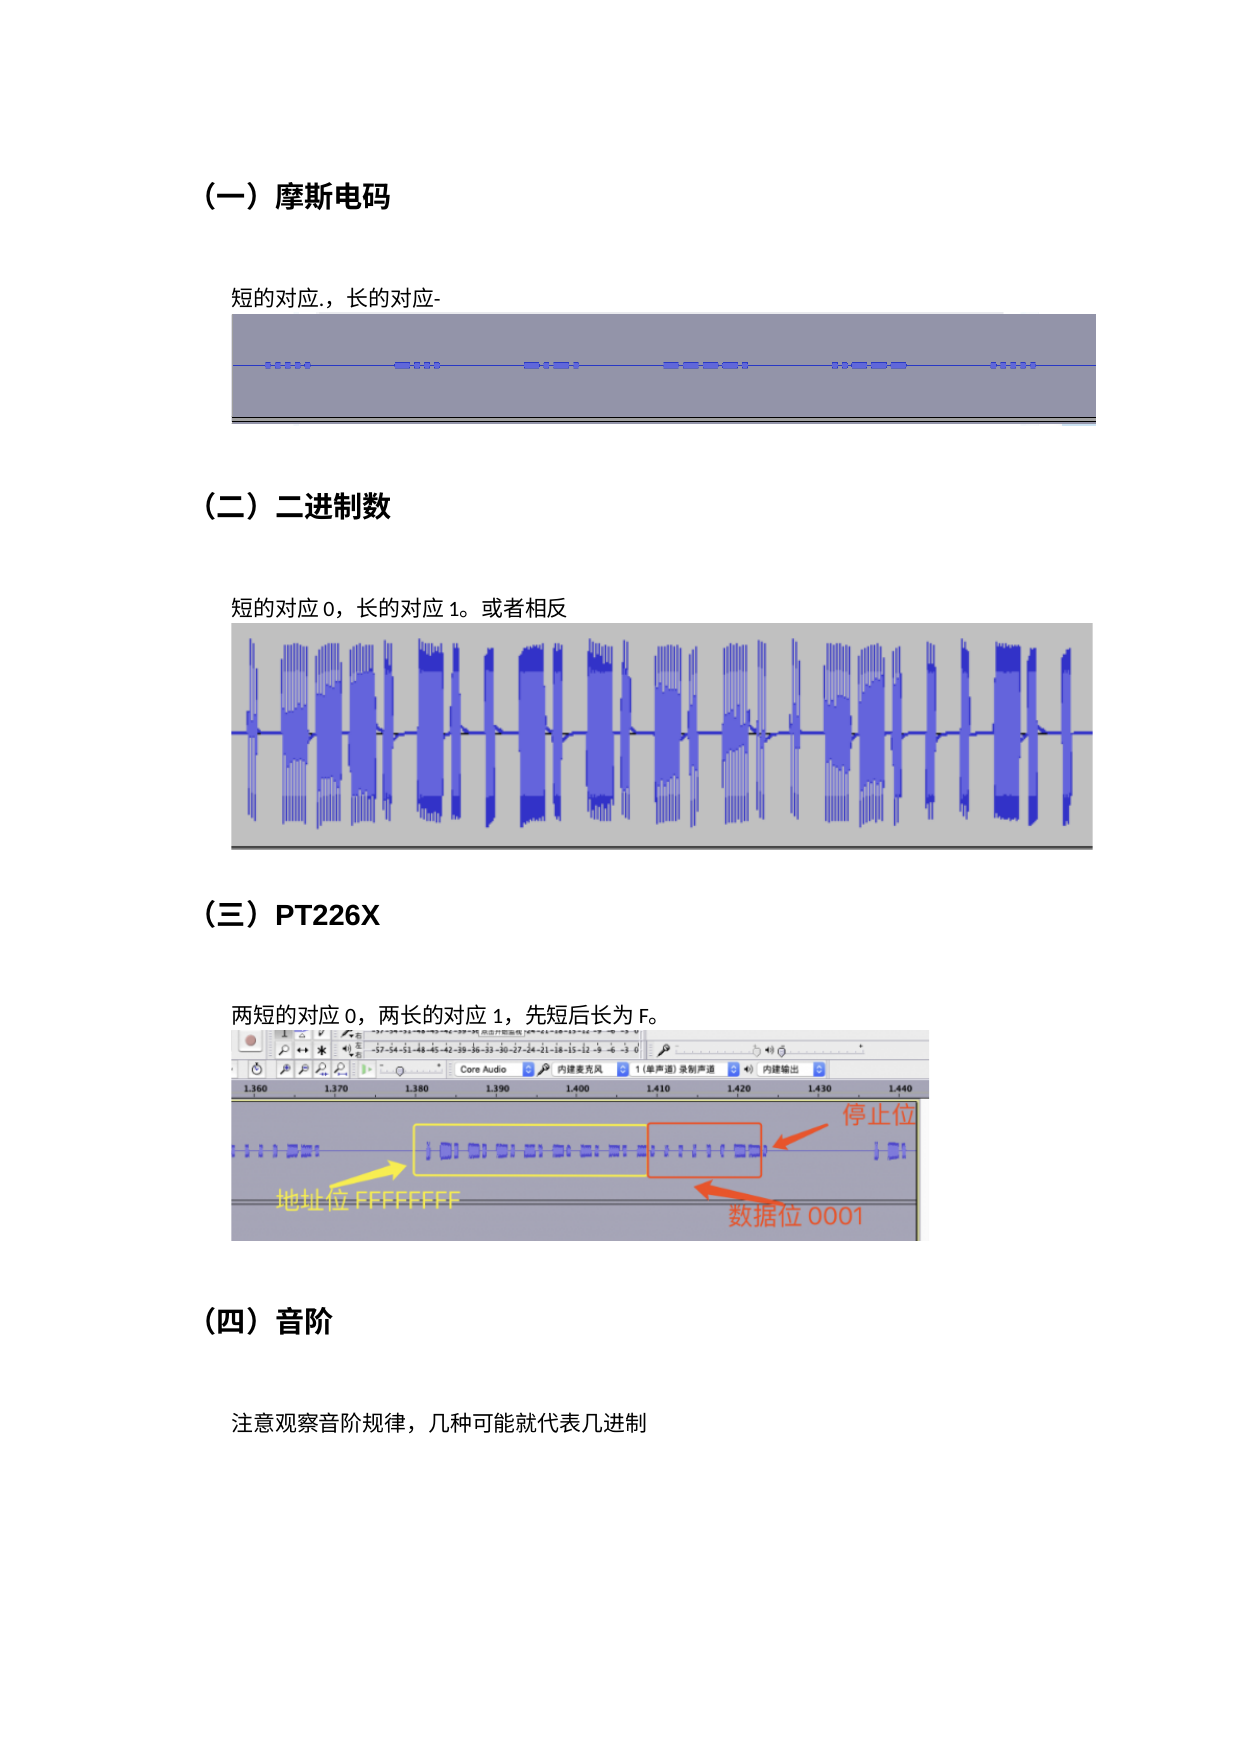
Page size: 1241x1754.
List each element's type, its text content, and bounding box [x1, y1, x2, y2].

picture [231, 1030, 930, 1241]
list 注意观察音阶规律，几种可能就代表几进制 [187, 1406, 1053, 1438]
subtitle （二）二进制数 [187, 472, 1053, 537]
subtitle （四）音阶 [187, 1287, 1053, 1352]
subtitle （三）PT226X [187, 880, 1053, 945]
picture [231, 312, 1096, 426]
picture [231, 623, 1093, 850]
list 短的对应0，长的对应1。或者相反 [187, 591, 1053, 623]
subtitle （一）摩斯电码 [187, 162, 1053, 227]
list 短的对应.，长的对应- [187, 280, 1053, 313]
list 两短的对应0，两长的对应1，先短后长为F。 [187, 998, 1053, 1031]
